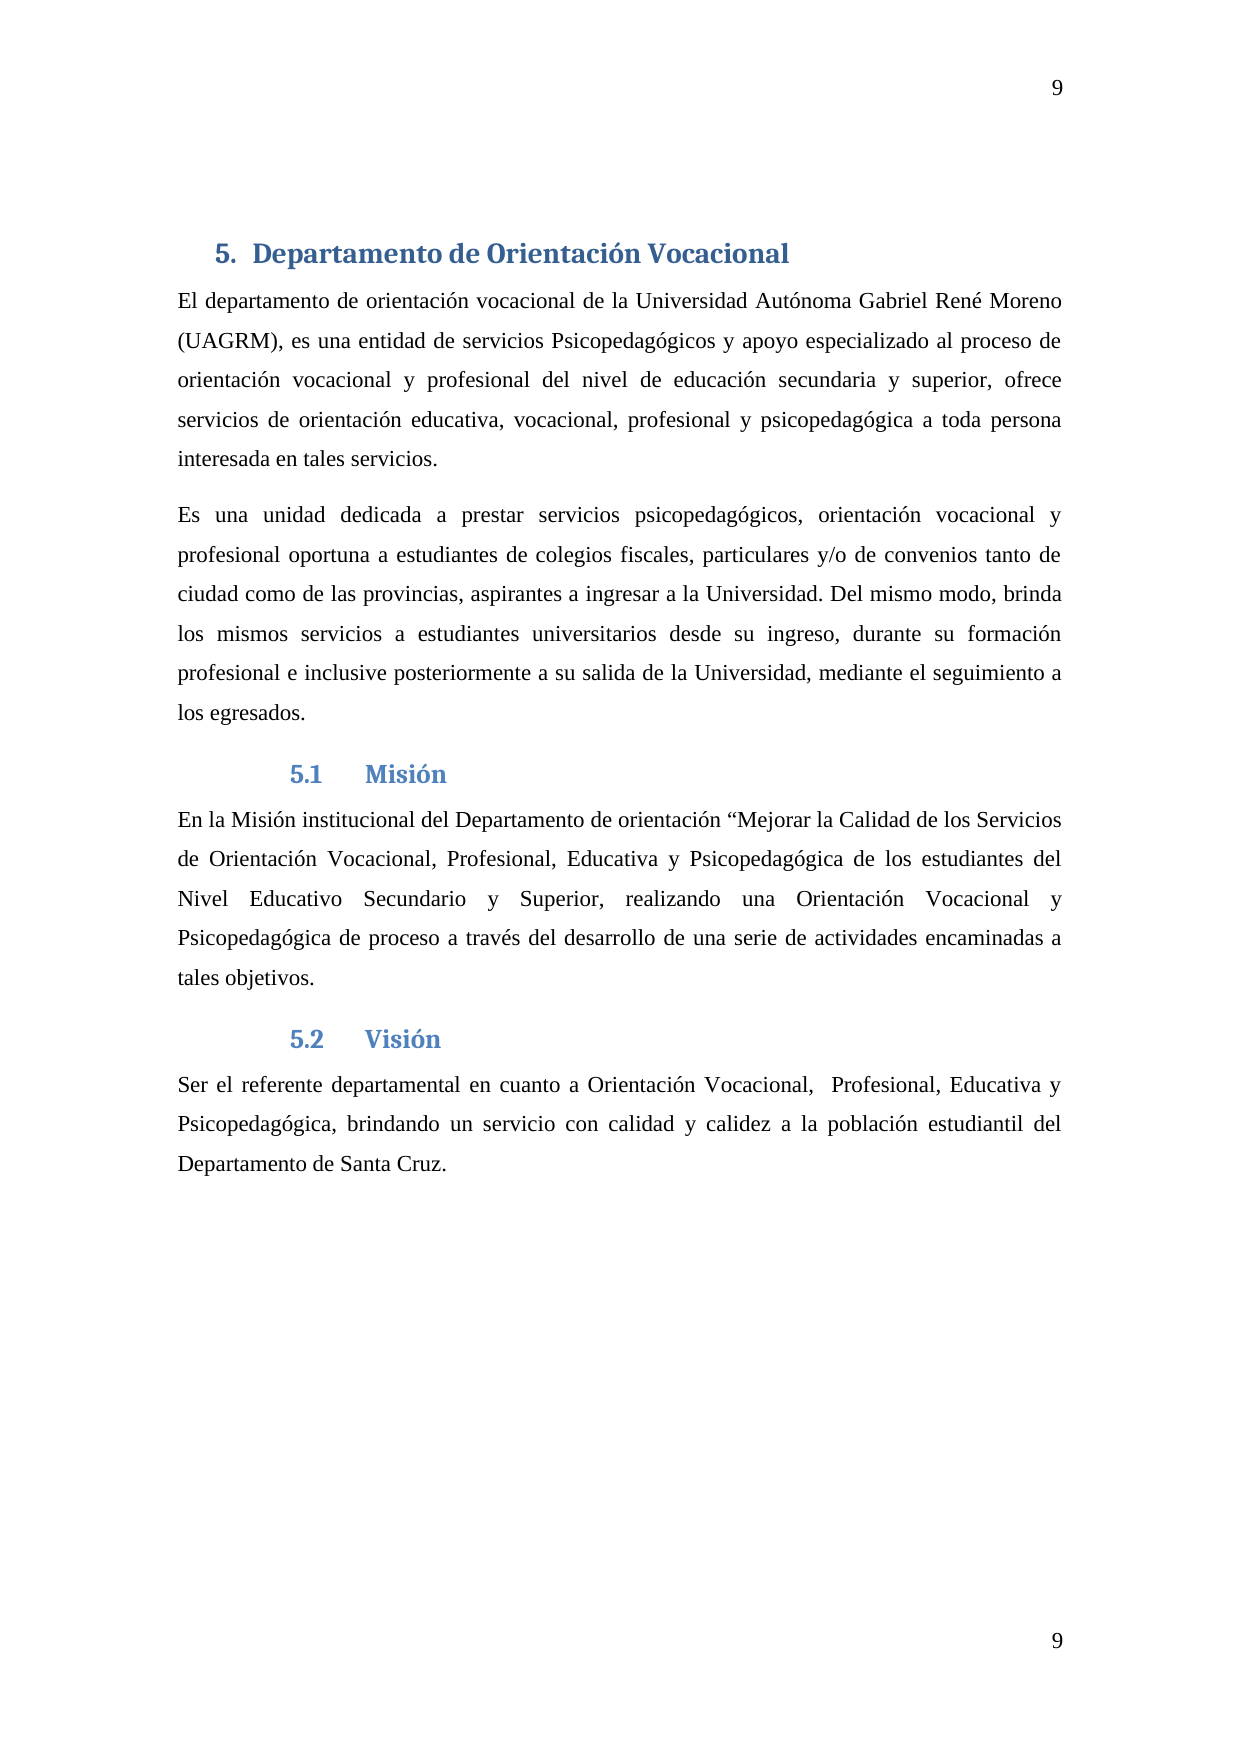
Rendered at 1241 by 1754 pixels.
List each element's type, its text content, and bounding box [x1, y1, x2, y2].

subtitle Departamento de Orientación Vocacional [215, 237, 1063, 271]
text En la Misión institucional del Departamento de orientación “Mejorar la Calidad de los Servicios de Orientación Vocacional, Profesional, Educativa y Psicopedagógica de los estudiantes del Nivel Educativo Secundario y Superior, realizando una Orientación Vocacional y Psicopedagógica de proceso a través del desarrollo de una serie de actividades encaminadas a tales objetivos. [177, 806, 1063, 990]
text Es una unidad dedicada a prestar servicios psicopedagógicos, orientación vocacional y profesional oportuna a estudiantes de colegios fiscales, particulares y/o de convenios tanto de ciudad como de las provincias, aspirantes a ingresar a la Universidad. Del mismo modo, brinda los mismos servicios a estudiantes universitarios desde su ingreso, durante su formación profesional e inclusive posteriormente a su salida de la Universidad, mediante el seguimiento a los egresados. [177, 501, 1063, 725]
text Ser el referente departamental en cuanto a Orientación Vocacional, Profesional, Educativa y Psicopedagógica, brindando un servicio con calidad y calidez a la población estudiantil del Departamento de Santa Cruz. [177, 1071, 1063, 1176]
subtitle Visión [290, 1024, 1063, 1055]
subtitle Misión [290, 759, 1063, 790]
text El departamento de orientación vocacional de la Universidad Autónoma Gabriel René Moreno (UAGRM), es una entidad de servicios Psicopedagógicos y apoyo especializado al proceso de orientación vocacional y profesional del nivel de educación secundaria y superior, ofrece servicios de orientación educativa, vocacional, profesional y psicopedagógica a toda persona interesada en tales servicios. [177, 287, 1063, 472]
